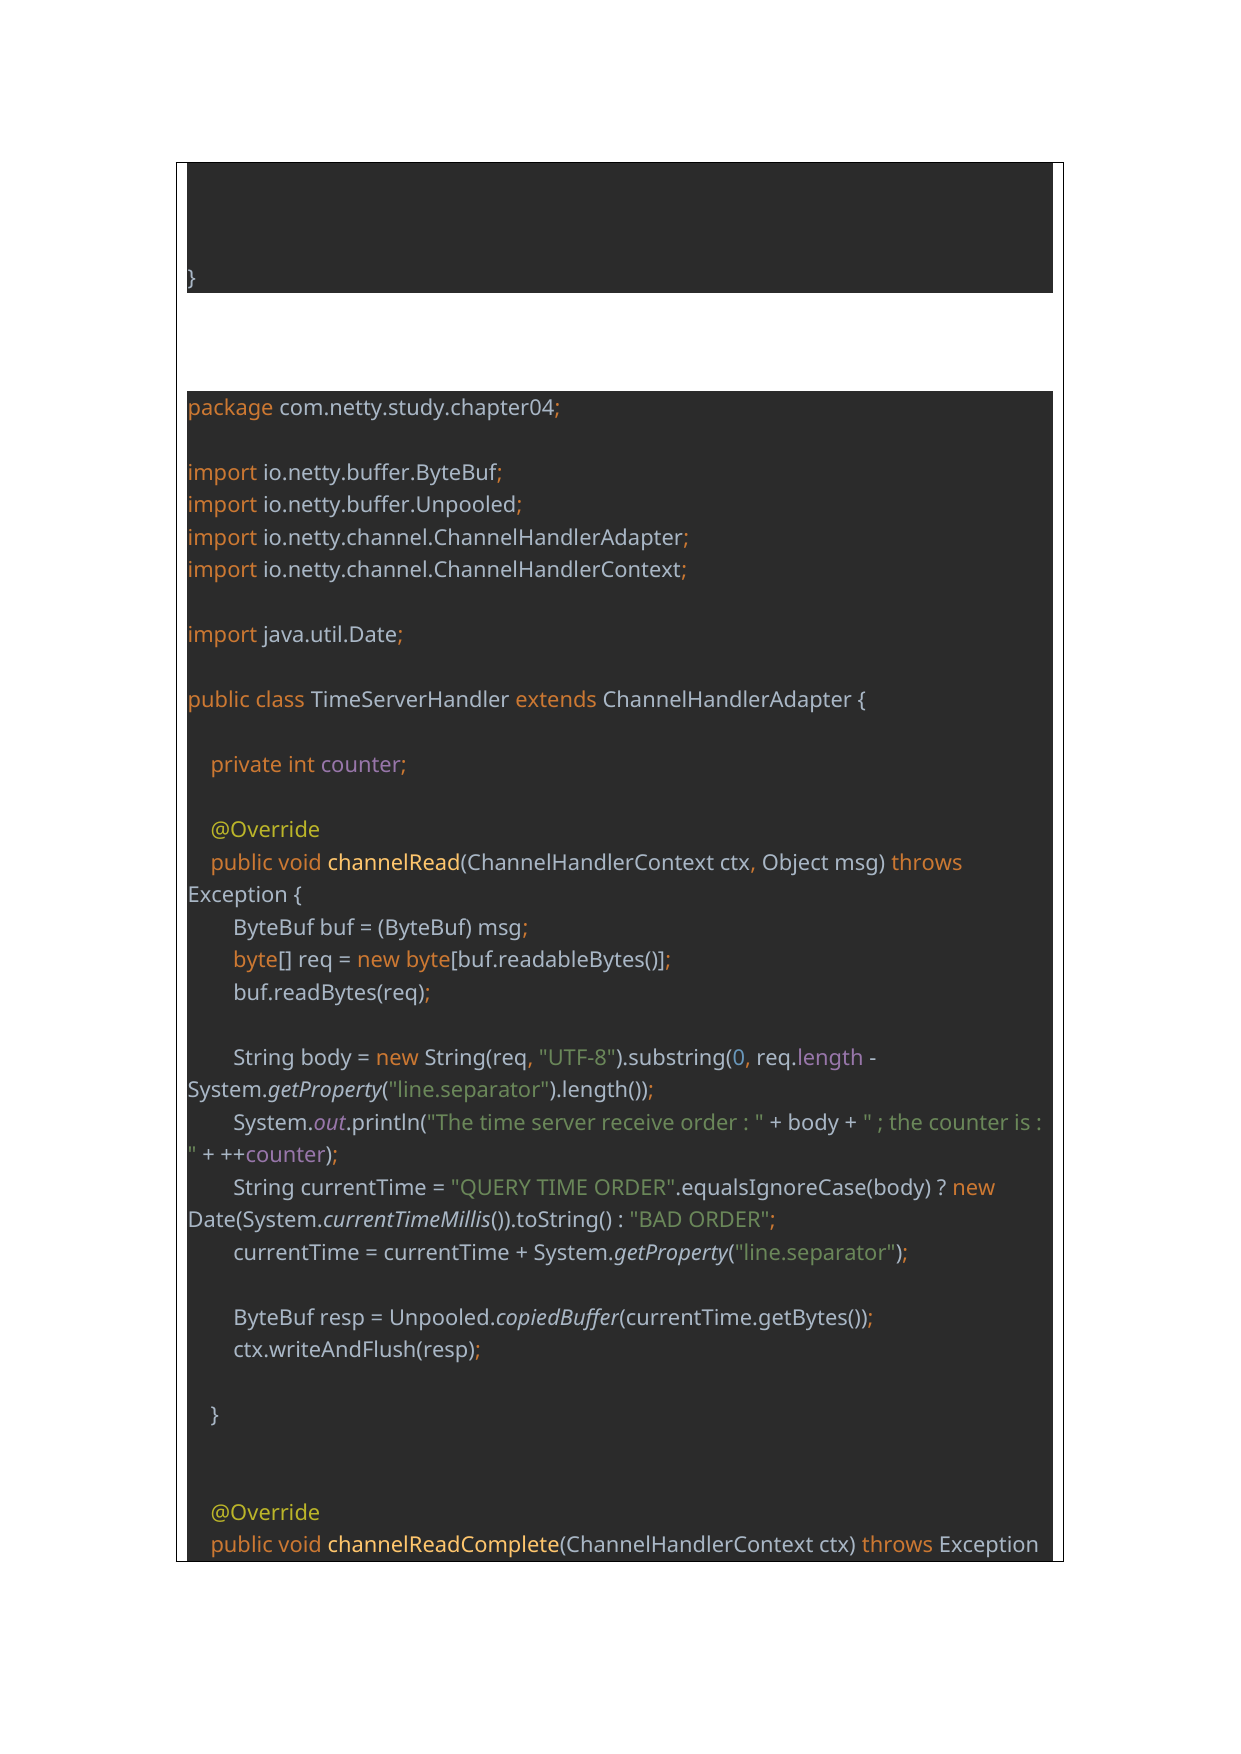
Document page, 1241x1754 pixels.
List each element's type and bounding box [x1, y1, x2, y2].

table_header [177, 163, 1063, 1561]
